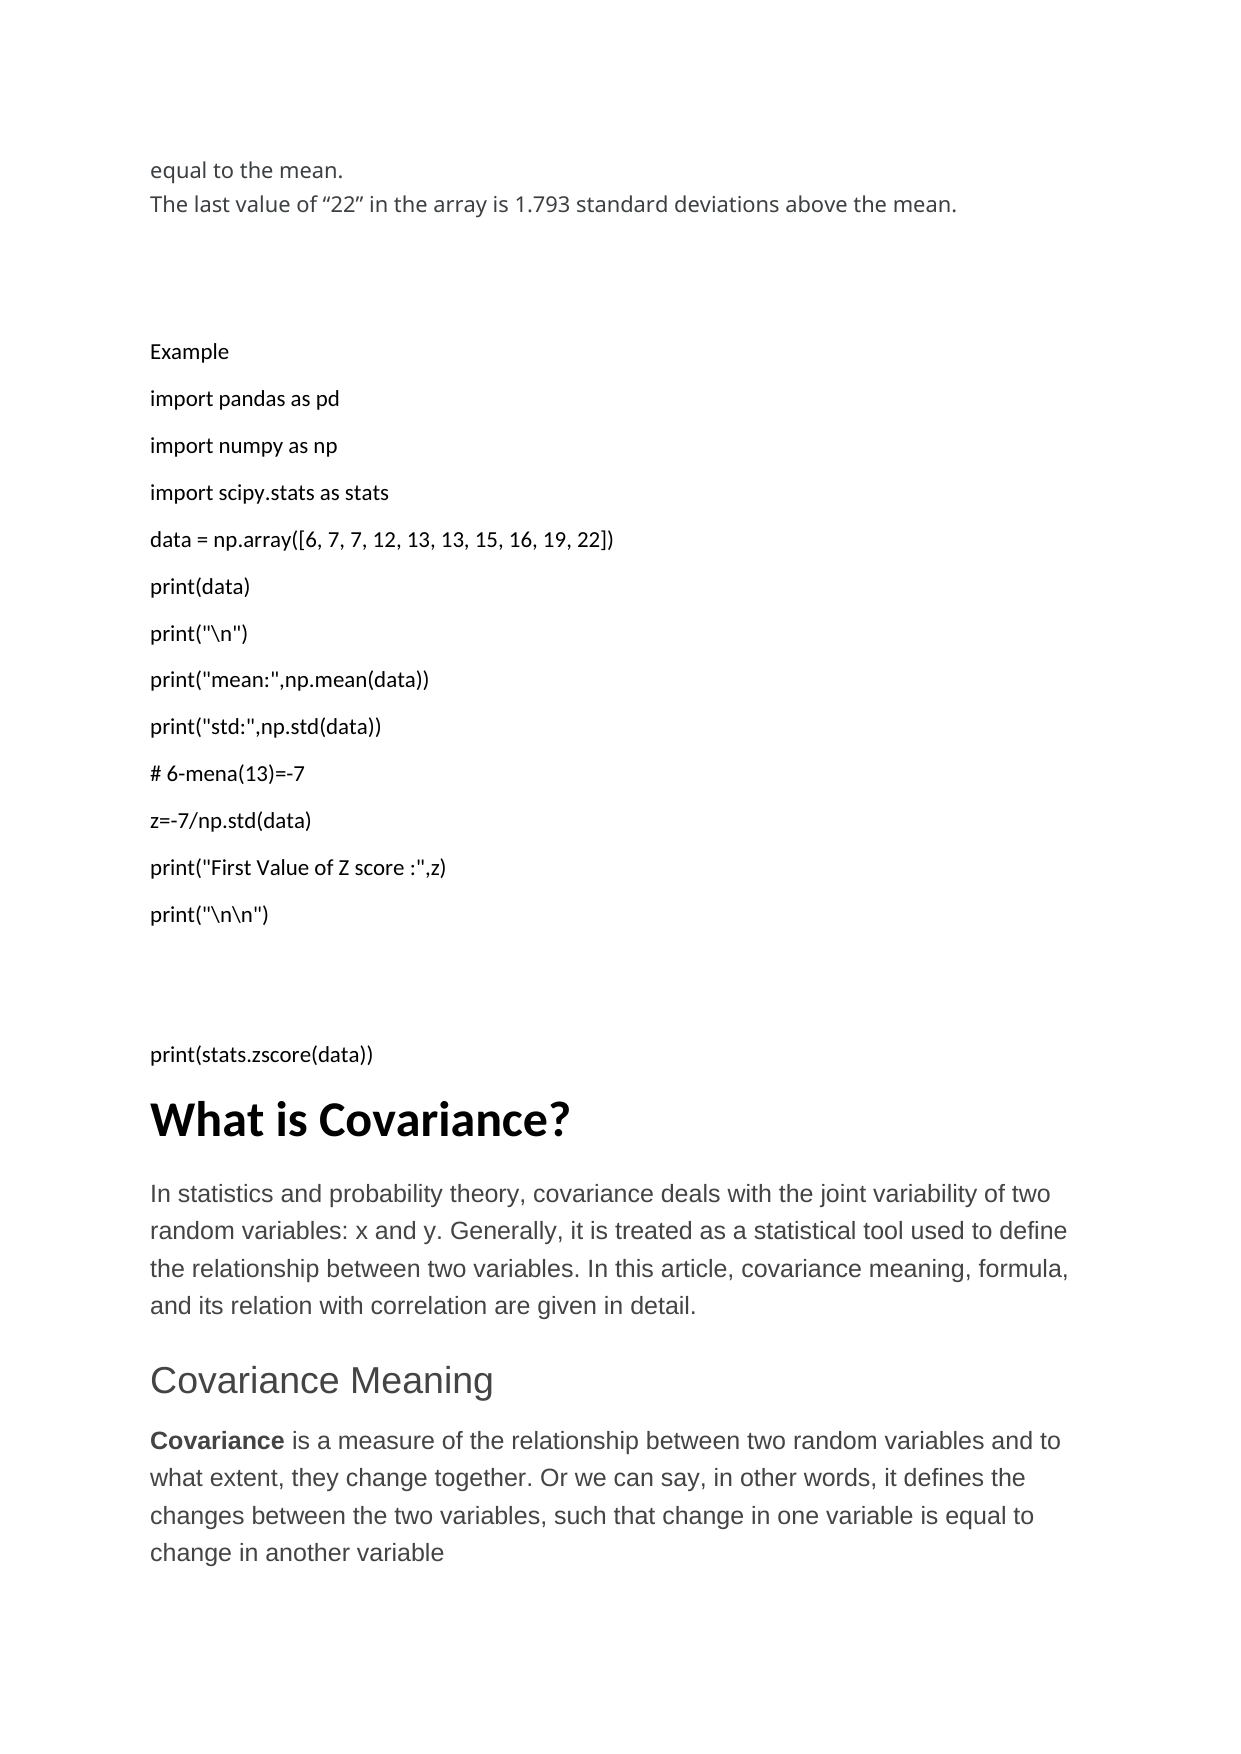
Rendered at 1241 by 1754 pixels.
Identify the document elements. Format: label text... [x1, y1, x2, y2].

text data = np.array([6, 7, 7, 12, 13, 13, 15, 16, 19, 22]) [150, 525, 1090, 553]
text Covariance is a measure of the relationship between two random variables and to what extent, they change together. Or we can say, in other words, it defines the changes between the two variables, such that change in one variable is equal to change in another variable [150, 1417, 1090, 1567]
text print("\n") [150, 619, 1090, 647]
text print("mean:",np.mean(data)) [150, 666, 1090, 694]
text import pandas as pd [150, 384, 1090, 412]
subtitle Covariance Meaning [150, 1351, 1090, 1401]
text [150, 150, 1090, 219]
text import numpy as np [150, 431, 1090, 459]
text What is Covariance? [150, 1087, 1090, 1148]
text Example [150, 337, 1090, 366]
text print(stats.zscore(data)) [150, 1041, 1090, 1069]
text print("std:",np.std(data)) [150, 712, 1090, 741]
text # 6-mena(13)=-7 [150, 759, 1090, 787]
text print("First Value of Z score :",z) [150, 853, 1090, 881]
text z=-7/np.std(data) [150, 806, 1090, 834]
text In statistics and probability theory, covariance deals with the joint variability of two random variables: x and y. Generally, it is treated as a statistical tool used to define the relationship between two variables. In this article, covariance meaning, formula, and its relation with correlation are given in detail. [150, 1170, 1090, 1320]
text import scipy.stats as stats [150, 478, 1090, 506]
text print(data) [150, 572, 1090, 600]
text print("\n\n") [150, 900, 1090, 928]
